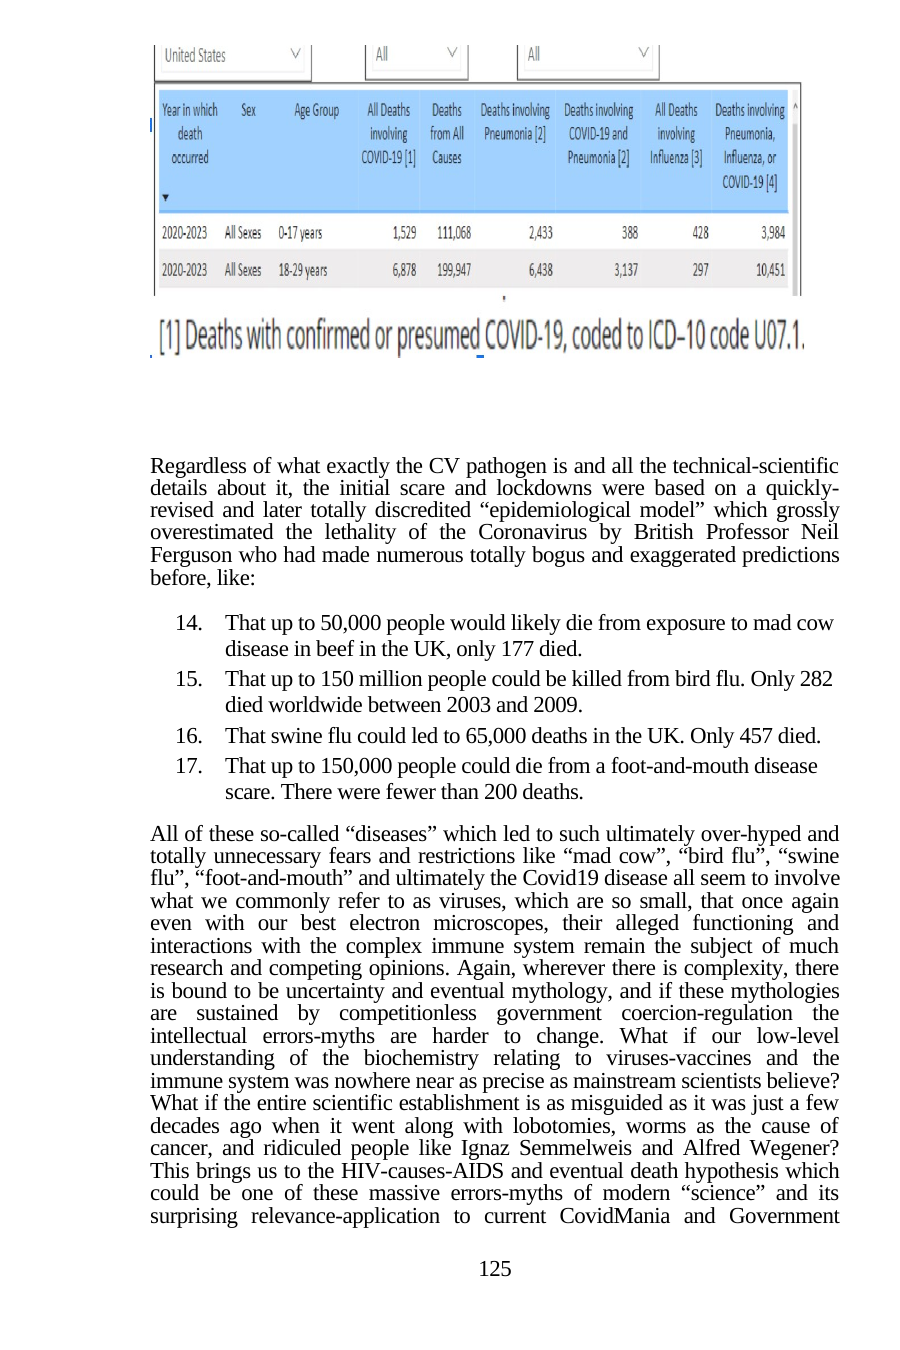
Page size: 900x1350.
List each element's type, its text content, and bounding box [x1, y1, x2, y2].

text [150, 823, 840, 1228]
list That swine flu could led to 65,000 deaths in the UK. Only 457 died. [175, 722, 840, 748]
list That up to 150 million people could be killed from bird flu. Only 282 died worldwide between 2003 and 2009. [175, 665, 840, 718]
list That up to 50,000 people would likely die from exposure to mad cow disease in beef in the UK, only 177 died. [175, 609, 840, 661]
list That up to 150,000 people could die from a foot-and-mouth disease scare. There were fewer than 200 deaths. [175, 752, 840, 804]
picture [150, 45, 805, 358]
text Regardless of what exactly the CV pathogen is and all the technical-scientific details about it, the initial scare and lockdowns were based on a quickly-revised and later totally discredited “epidemiological model” which grossly overestimated the lethality of the Coronavirus by British Professor Neil Ferguson who had made numerous totally bogus and exaggerated predictions before, like: [150, 455, 840, 590]
